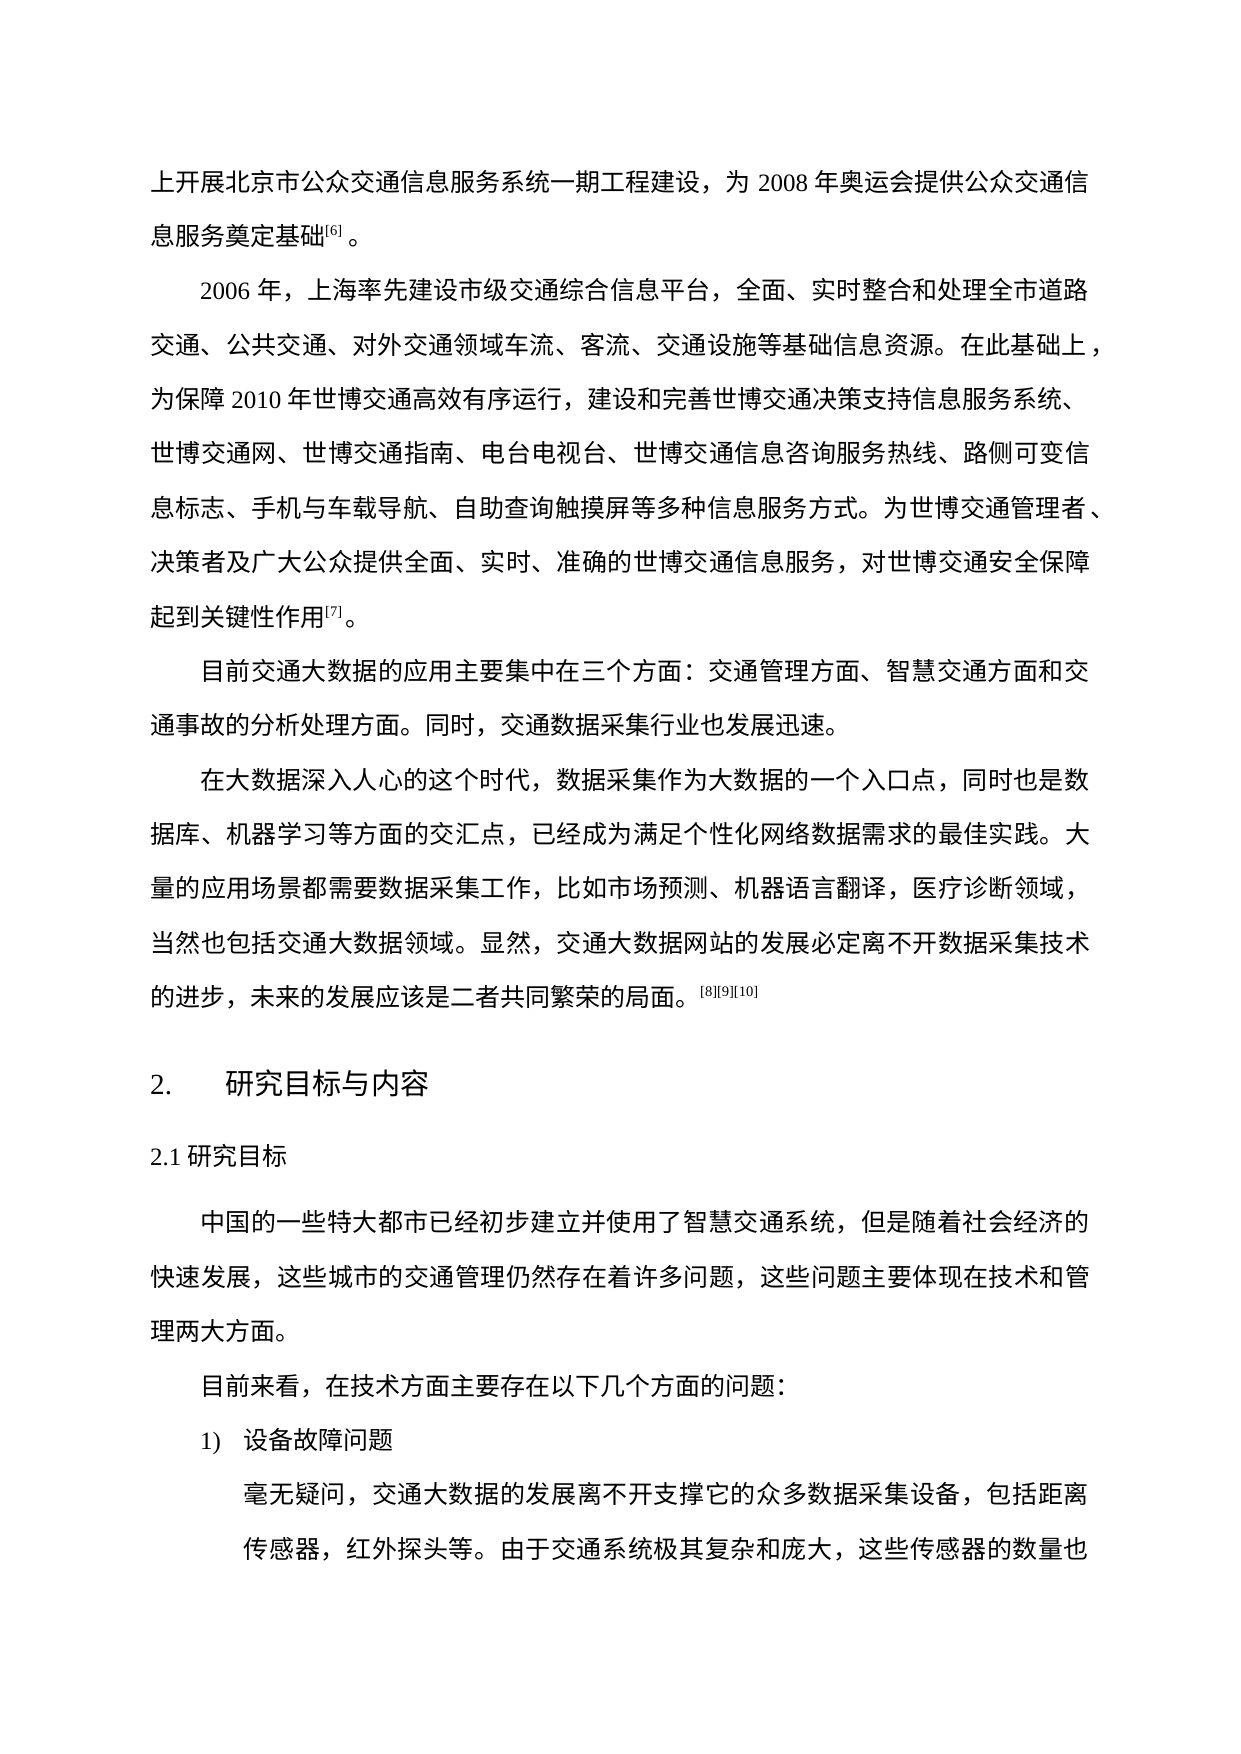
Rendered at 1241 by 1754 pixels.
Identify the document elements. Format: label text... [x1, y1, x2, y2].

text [244, 1475, 1090, 1565]
list 设备故障问题 [200, 1420, 1090, 1457]
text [150, 162, 1090, 253]
text 目前来看，在技术方面主要存在以下几个方面的问题： [150, 1366, 1090, 1402]
list 研究目标与内容 [150, 1061, 1090, 1103]
text 2006 年，上海率先建设市级交通综合信息平台，全面、实时整合和处理全市道路交通、公共交通、对外交通领域车流、客流、交通设施等基础信息资源。在此基础上，为保障 2010 年世博交通高效有序运行，建设和完善世博交通决策支持信息服务系统、世博交通网、世博交通指南、电台电视台、世博交通信息咨询服务热线、路侧可变信息标志、手机与车载导航、自助查询触摸屏等多种信息服务方式。为世博交通管理者、决策者及广大公众提供全面、实时、准确的世博交通信息服务，对世博交通安全保障起到关键性作用[7] 。 [150, 271, 1090, 633]
text 目前交通大数据的应用主要集中在三个方面：交通管理方面、智慧交通方面和交通事故的分析处理方面。同时，交通数据采集行业也发展迅速。 [150, 651, 1090, 742]
text 中国的一些特大都市已经初步建立并使用了智慧交通系统，但是随着社会经济的快速发展，这些城市的交通管理仍然存在着许多问题，这些问题主要体现在技术和管理两大方面。 [150, 1203, 1090, 1348]
text 在大数据深入人心的这个时代，数据采集作为大数据的一个入口点，同时也是数据库、机器学习等方面的交汇点，已经成为满足个性化网络数据需求的最佳实践。大量的应用场景都需要数据采集工作，比如市场预测、机器语言翻译，医疗诊断领域，当然也包括交通大数据领域。显然，交通大数据网站的发展必定离不开数据采集技术的进步，未来的发展应该是二者共同繁荣的局面。[8][9][10] [150, 760, 1090, 1014]
text 2.1 研究目标 [150, 1132, 1090, 1174]
